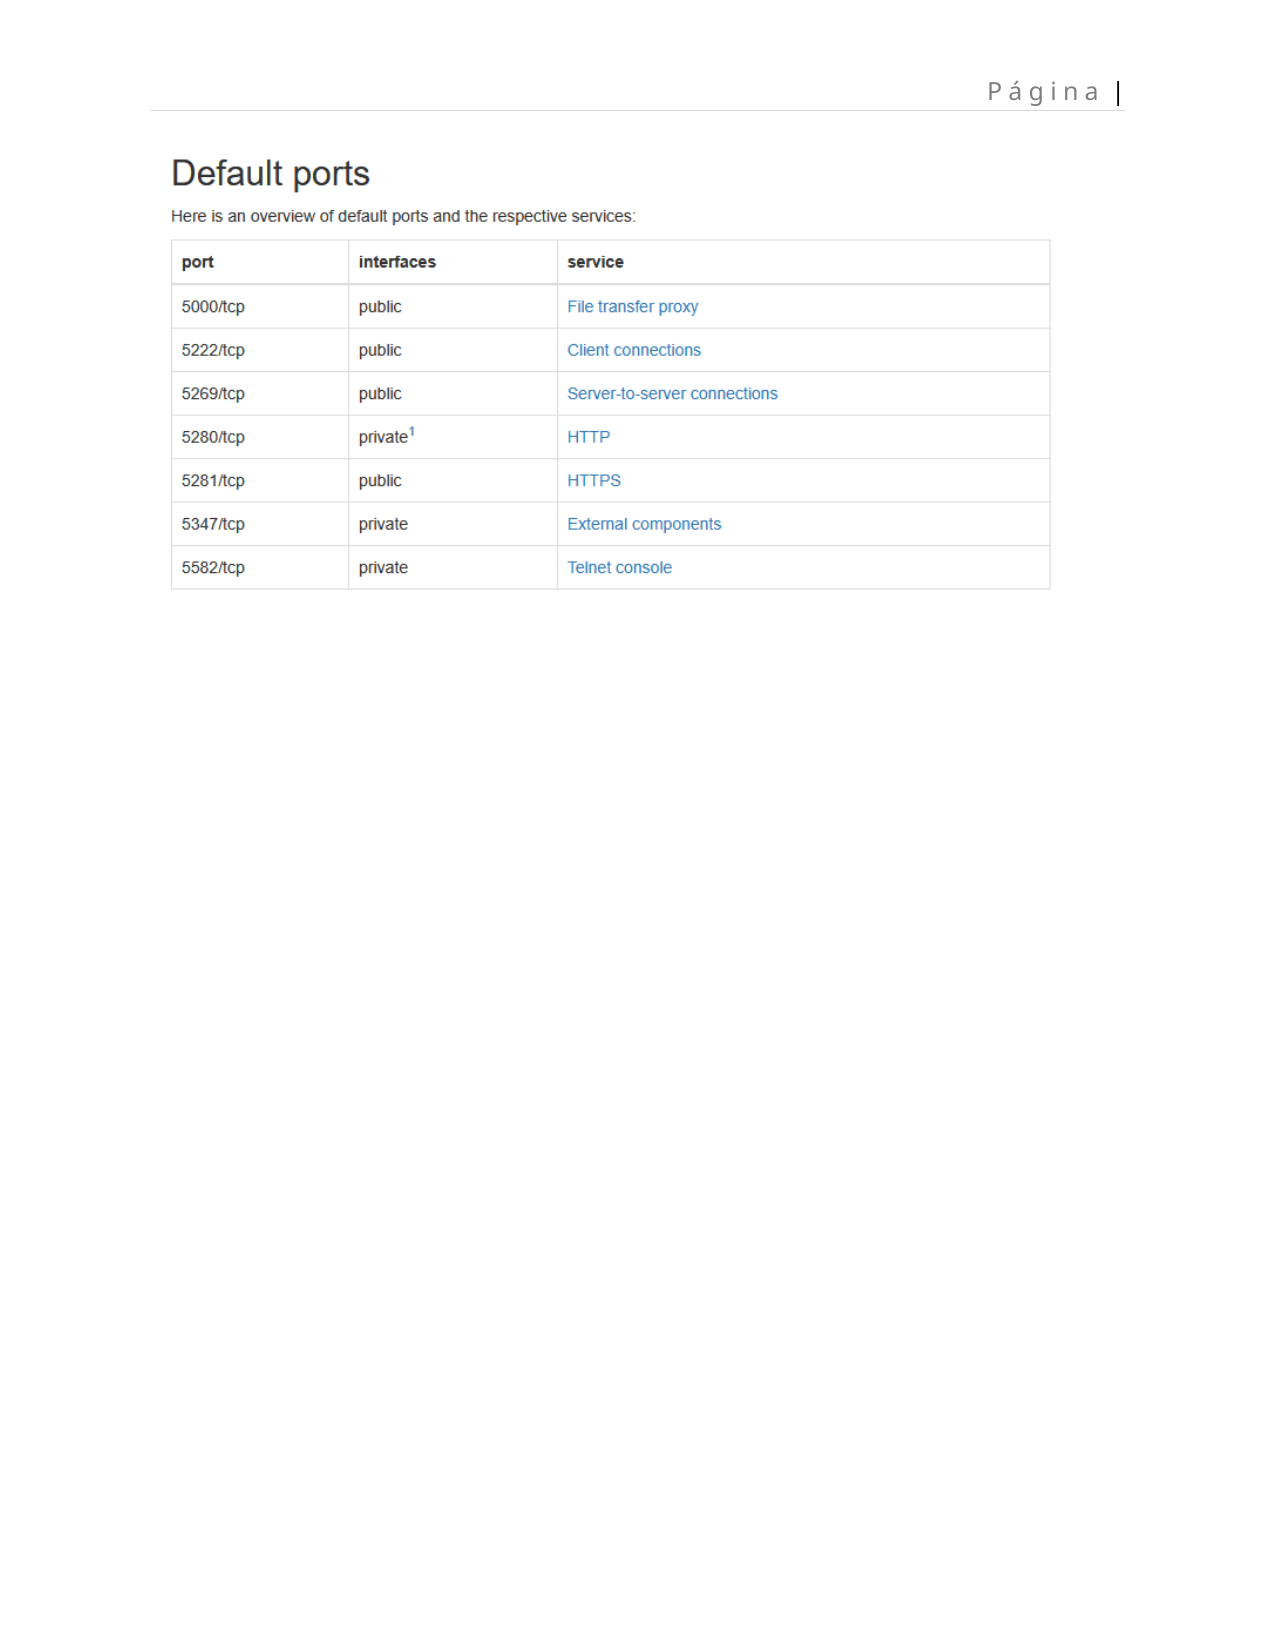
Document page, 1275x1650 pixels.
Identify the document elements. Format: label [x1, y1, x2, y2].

picture [150, 150, 1079, 605]
